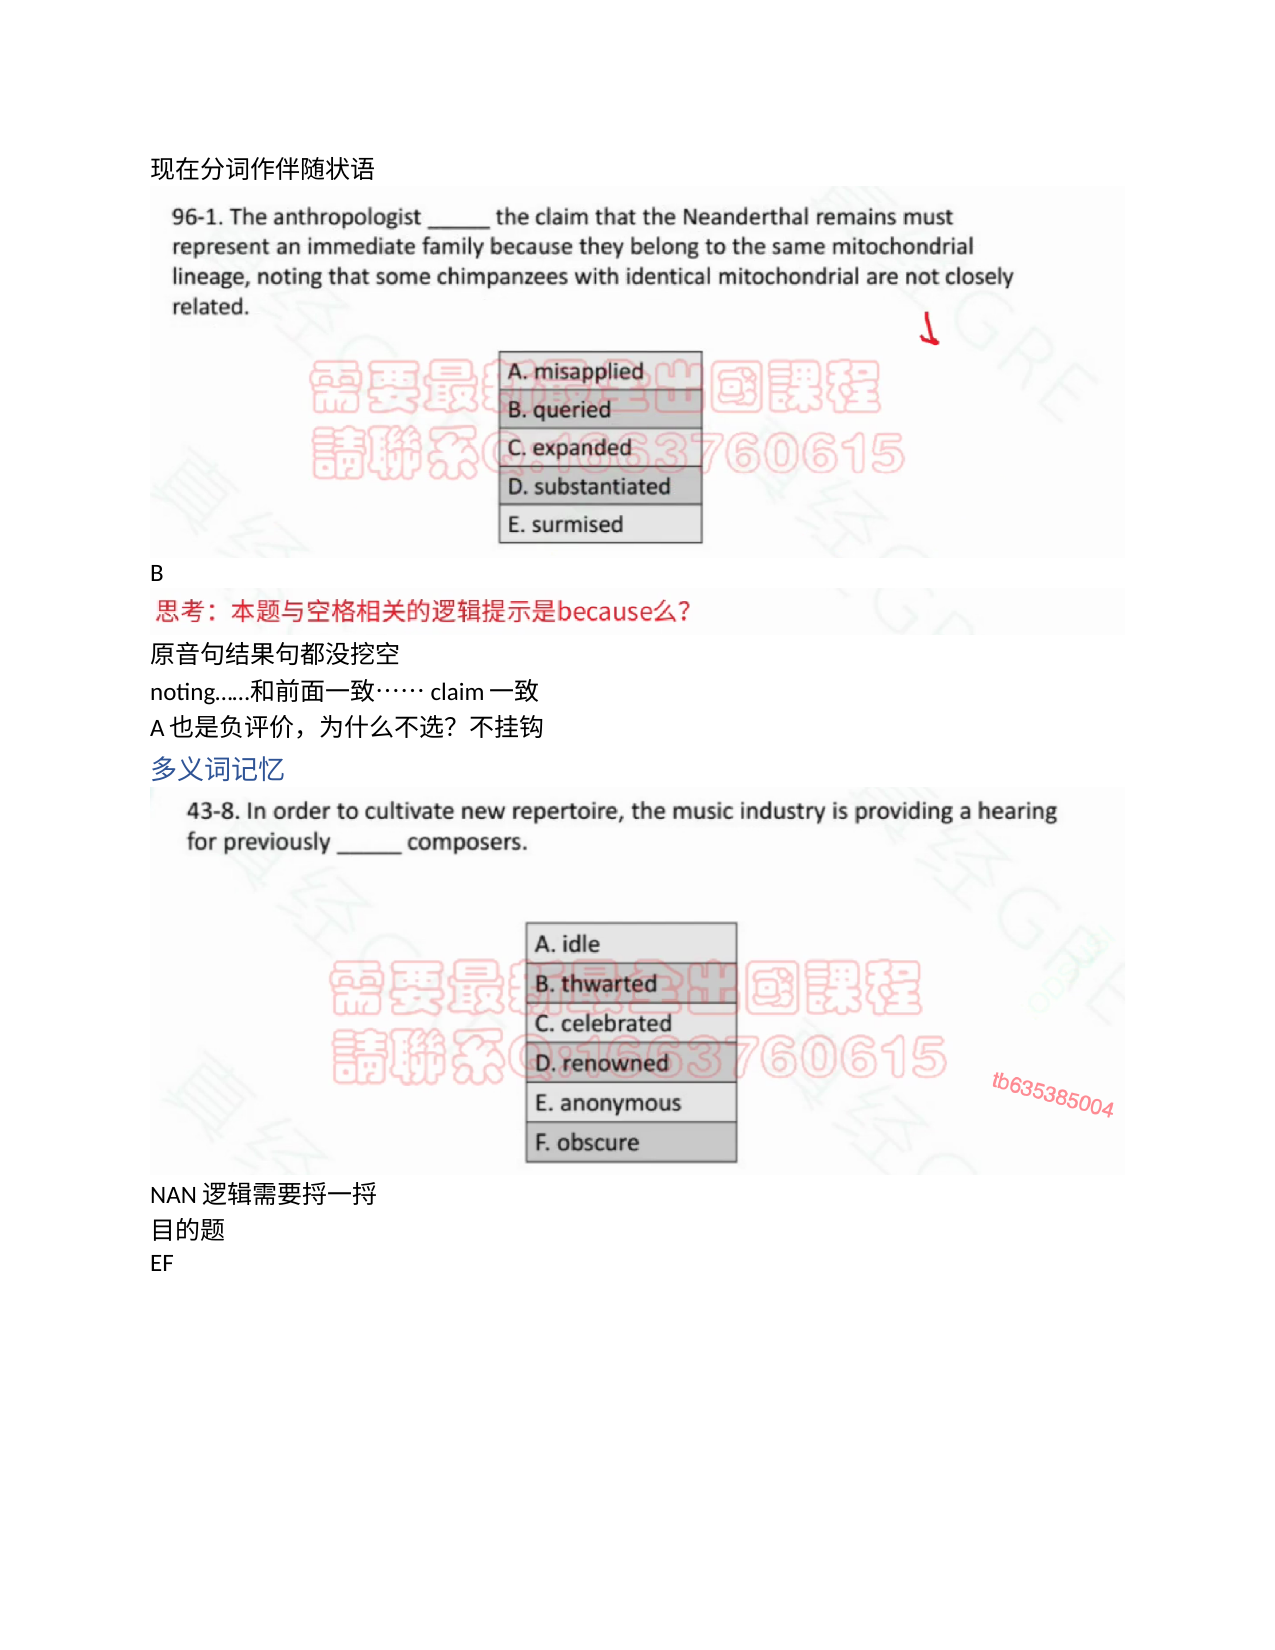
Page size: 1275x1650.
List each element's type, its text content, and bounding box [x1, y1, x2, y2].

text noting……和前面一致…… claim一致 [150, 671, 1125, 707]
text 目的题 [150, 1210, 1125, 1247]
text A也是负评价，为什么不选？不挂钩 [150, 707, 1125, 743]
text B [150, 558, 1125, 588]
text 原音句结果句都没挖空 [150, 635, 1125, 671]
subtitle 多义词记忆 [150, 748, 1125, 787]
picture [150, 588, 1125, 635]
picture [150, 186, 1125, 558]
picture [150, 787, 1125, 1175]
text NAN 逻辑需要捋一捋 [150, 1175, 1125, 1210]
text 现在分词作伴随状语 [150, 150, 1125, 186]
text EF [150, 1247, 1125, 1277]
